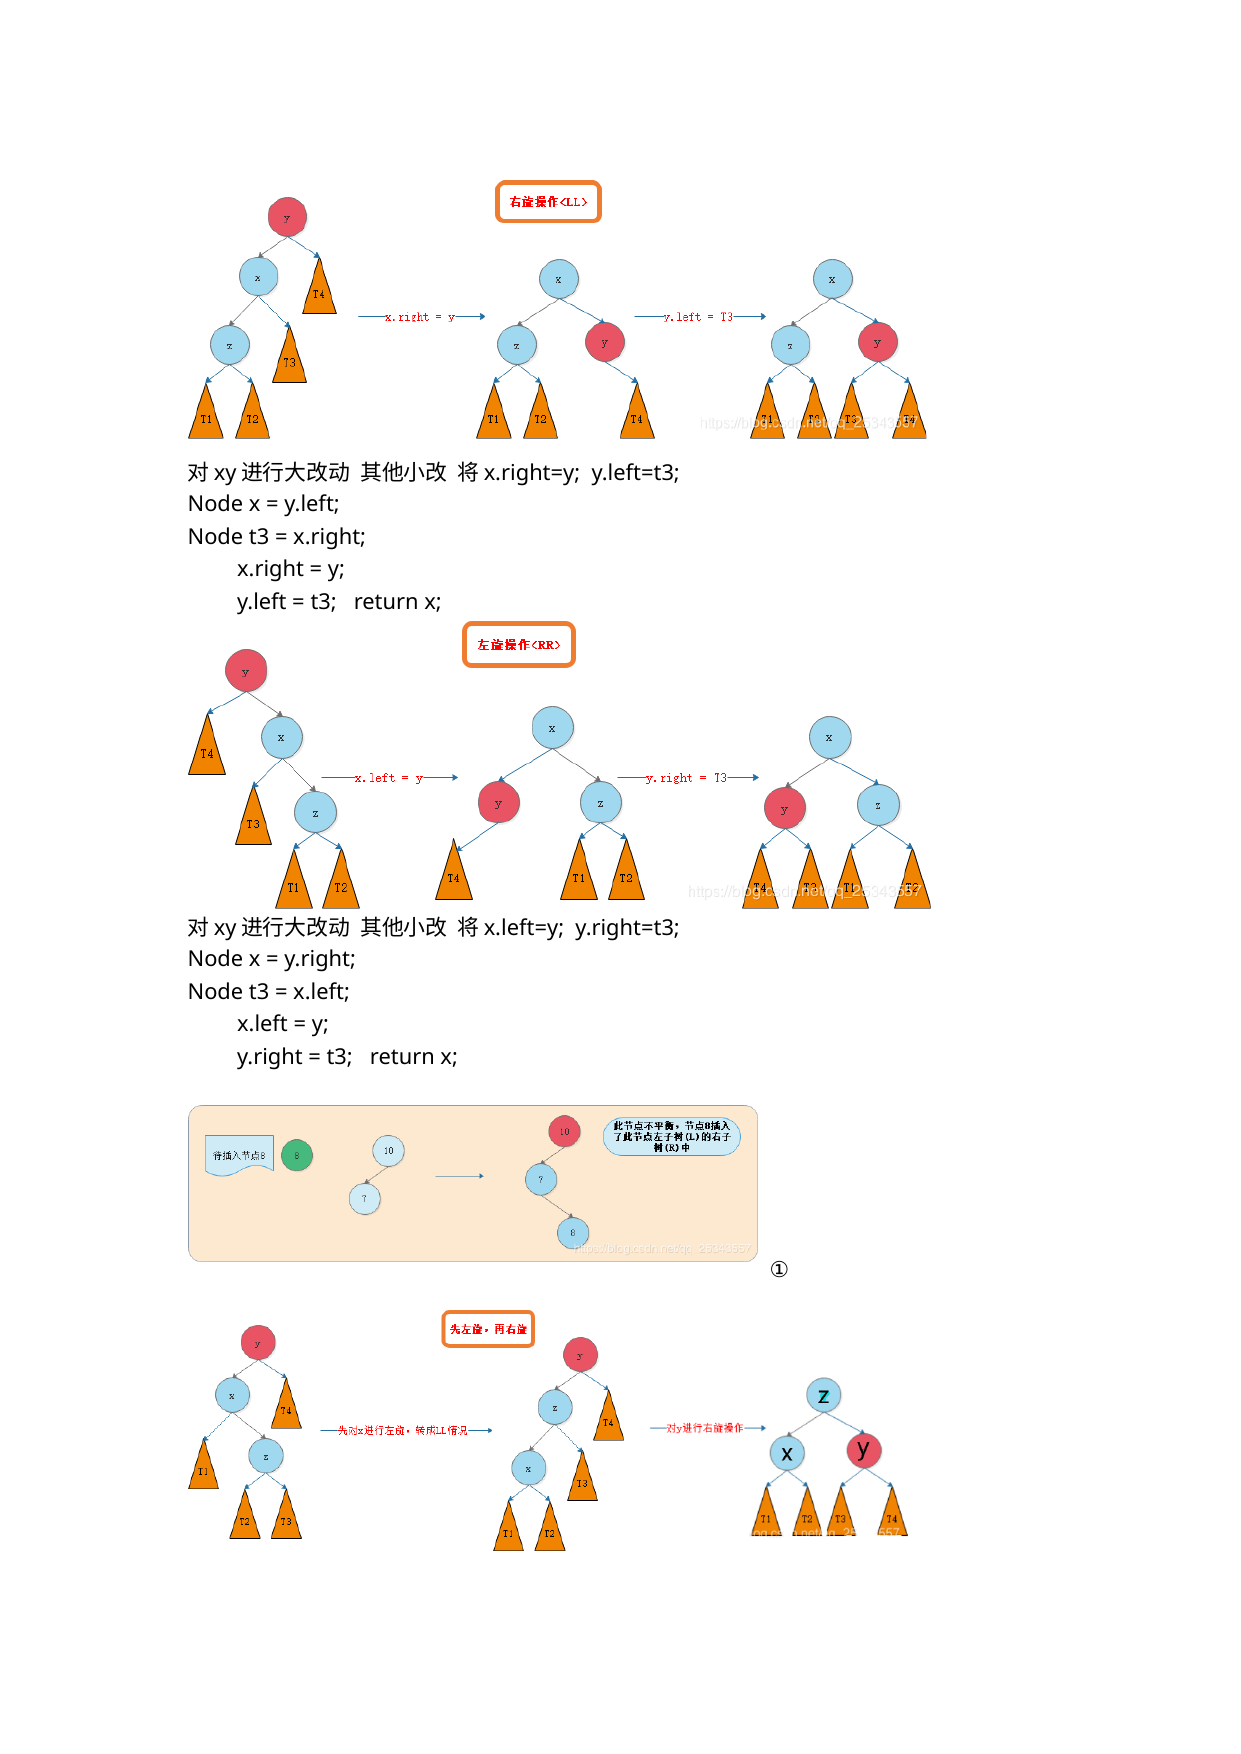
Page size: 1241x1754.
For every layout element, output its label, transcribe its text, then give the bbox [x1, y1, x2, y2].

text Node t3 = x.right; [187, 519, 1053, 552]
picture [187, 618, 931, 909]
picture [187, 1308, 922, 1551]
text 对xy进行大改动 其他小改 将x.left=y; y.right=t3; [187, 909, 1053, 942]
text Node x = y.left; [187, 487, 1053, 519]
text Node x = y.right; [187, 942, 1053, 974]
text y.left = t3; return x; [187, 584, 1053, 617]
text Node t3 = x.left; [187, 974, 1053, 1007]
picture [187, 177, 927, 439]
text x.left = y; [187, 1007, 1053, 1039]
text 对xy进行大改动 其他小改 将x.right=y; y.left=t3; [187, 454, 1053, 487]
text y.right = t3; return x; [187, 1039, 1053, 1072]
picture [187, 1104, 758, 1262]
text x.right = y; [187, 552, 1053, 584]
